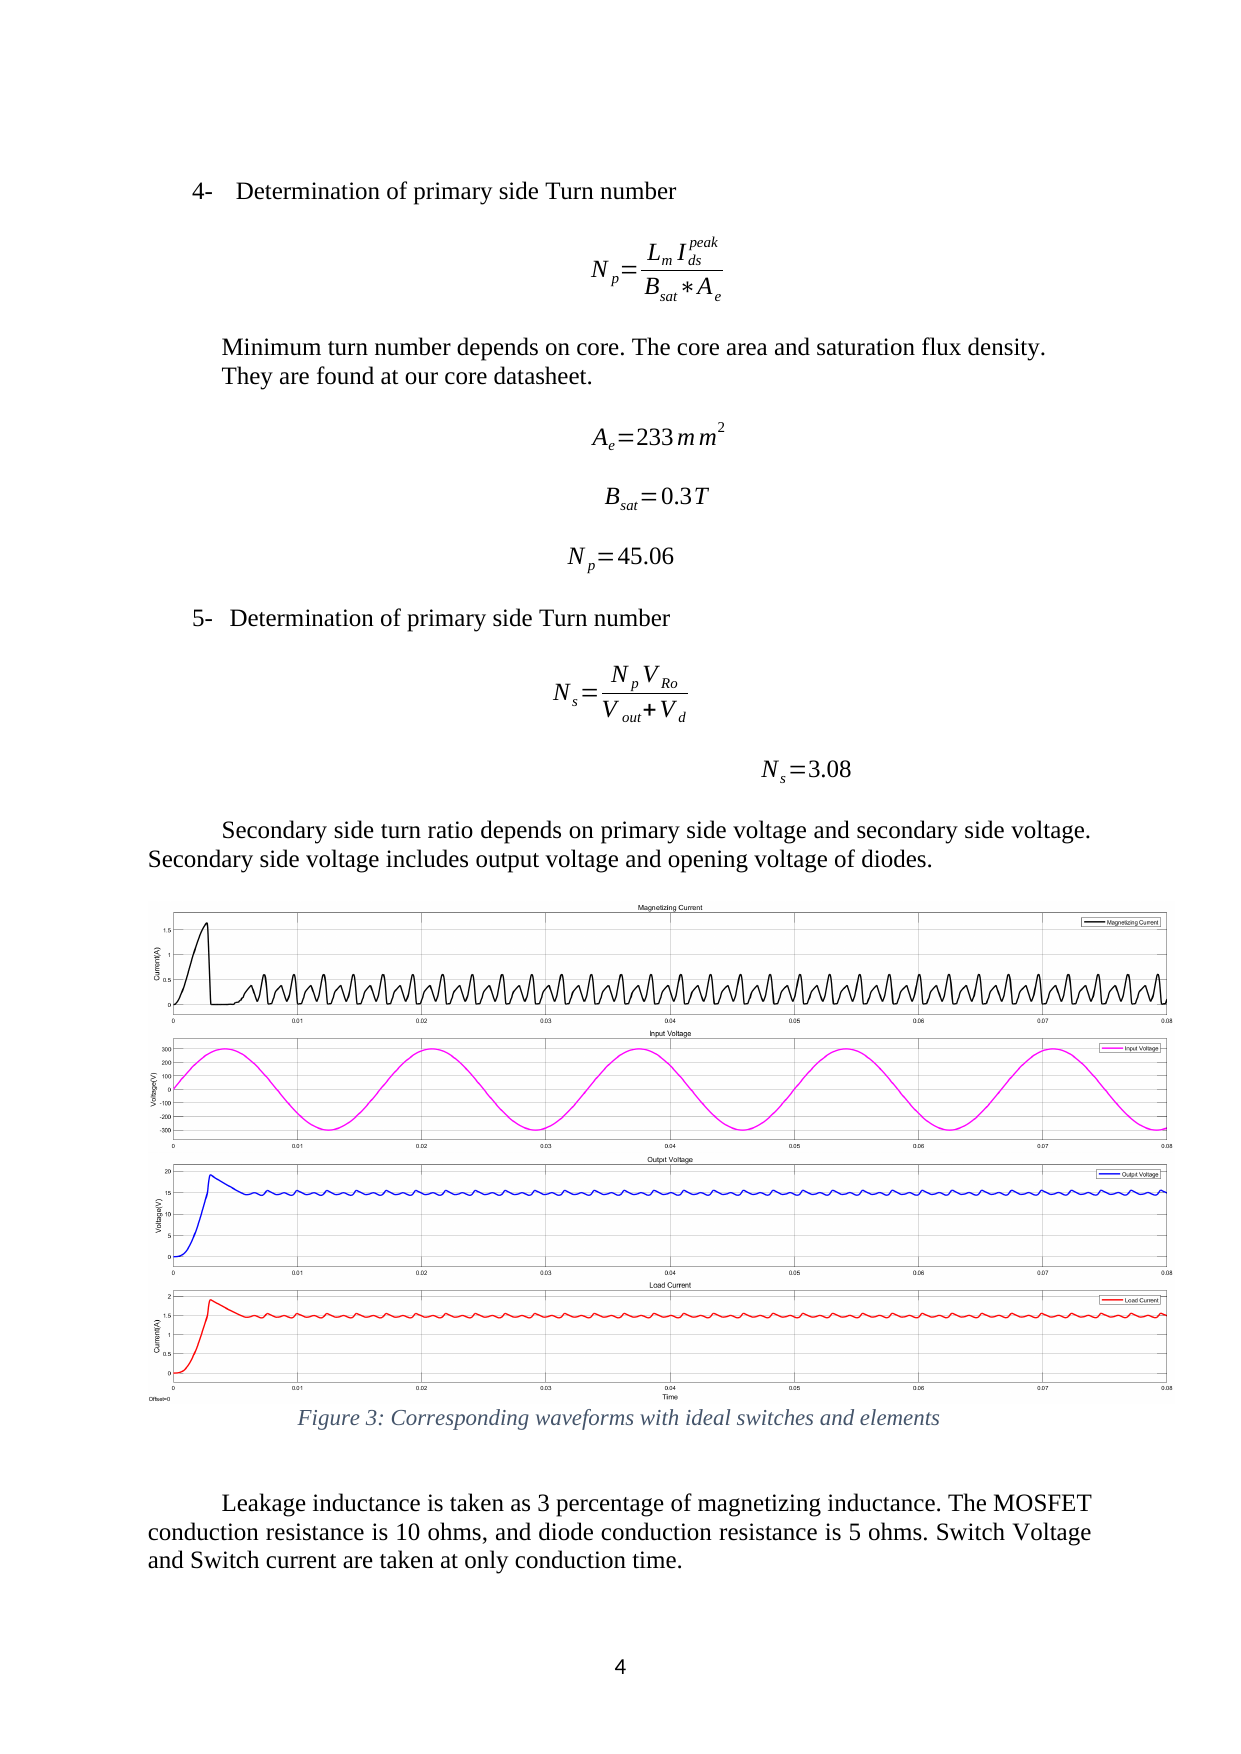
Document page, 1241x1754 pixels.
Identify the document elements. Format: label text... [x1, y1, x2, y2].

text Secondary side turn ratio depends on primary side voltage and secondary side voltage. Secondary side voltage includes output voltage and opening voltage of diodes. [148, 815, 1093, 873]
list Determination of primary side Turn number [192, 176, 1093, 205]
list Determination of primary side Turn number [192, 603, 1093, 631]
picture [147, 901, 1176, 1404]
text They are found at our core datasheet. [221, 361, 1093, 390]
text Figure 3: Corresponding waveforms with ideal switches and elements [148, 1404, 1093, 1430]
text Minimum turn number depends on core. The core area and saturation flux density. [221, 332, 1093, 361]
text Leakage inductance is taken as 3 percentage of magnetizing inductance. The MOSFET conduction resistance is 10 ohms, and diode conduction resistance is 5 ohms. Switch Voltage and Switch current are taken at only conduction time. [148, 1488, 1093, 1574]
